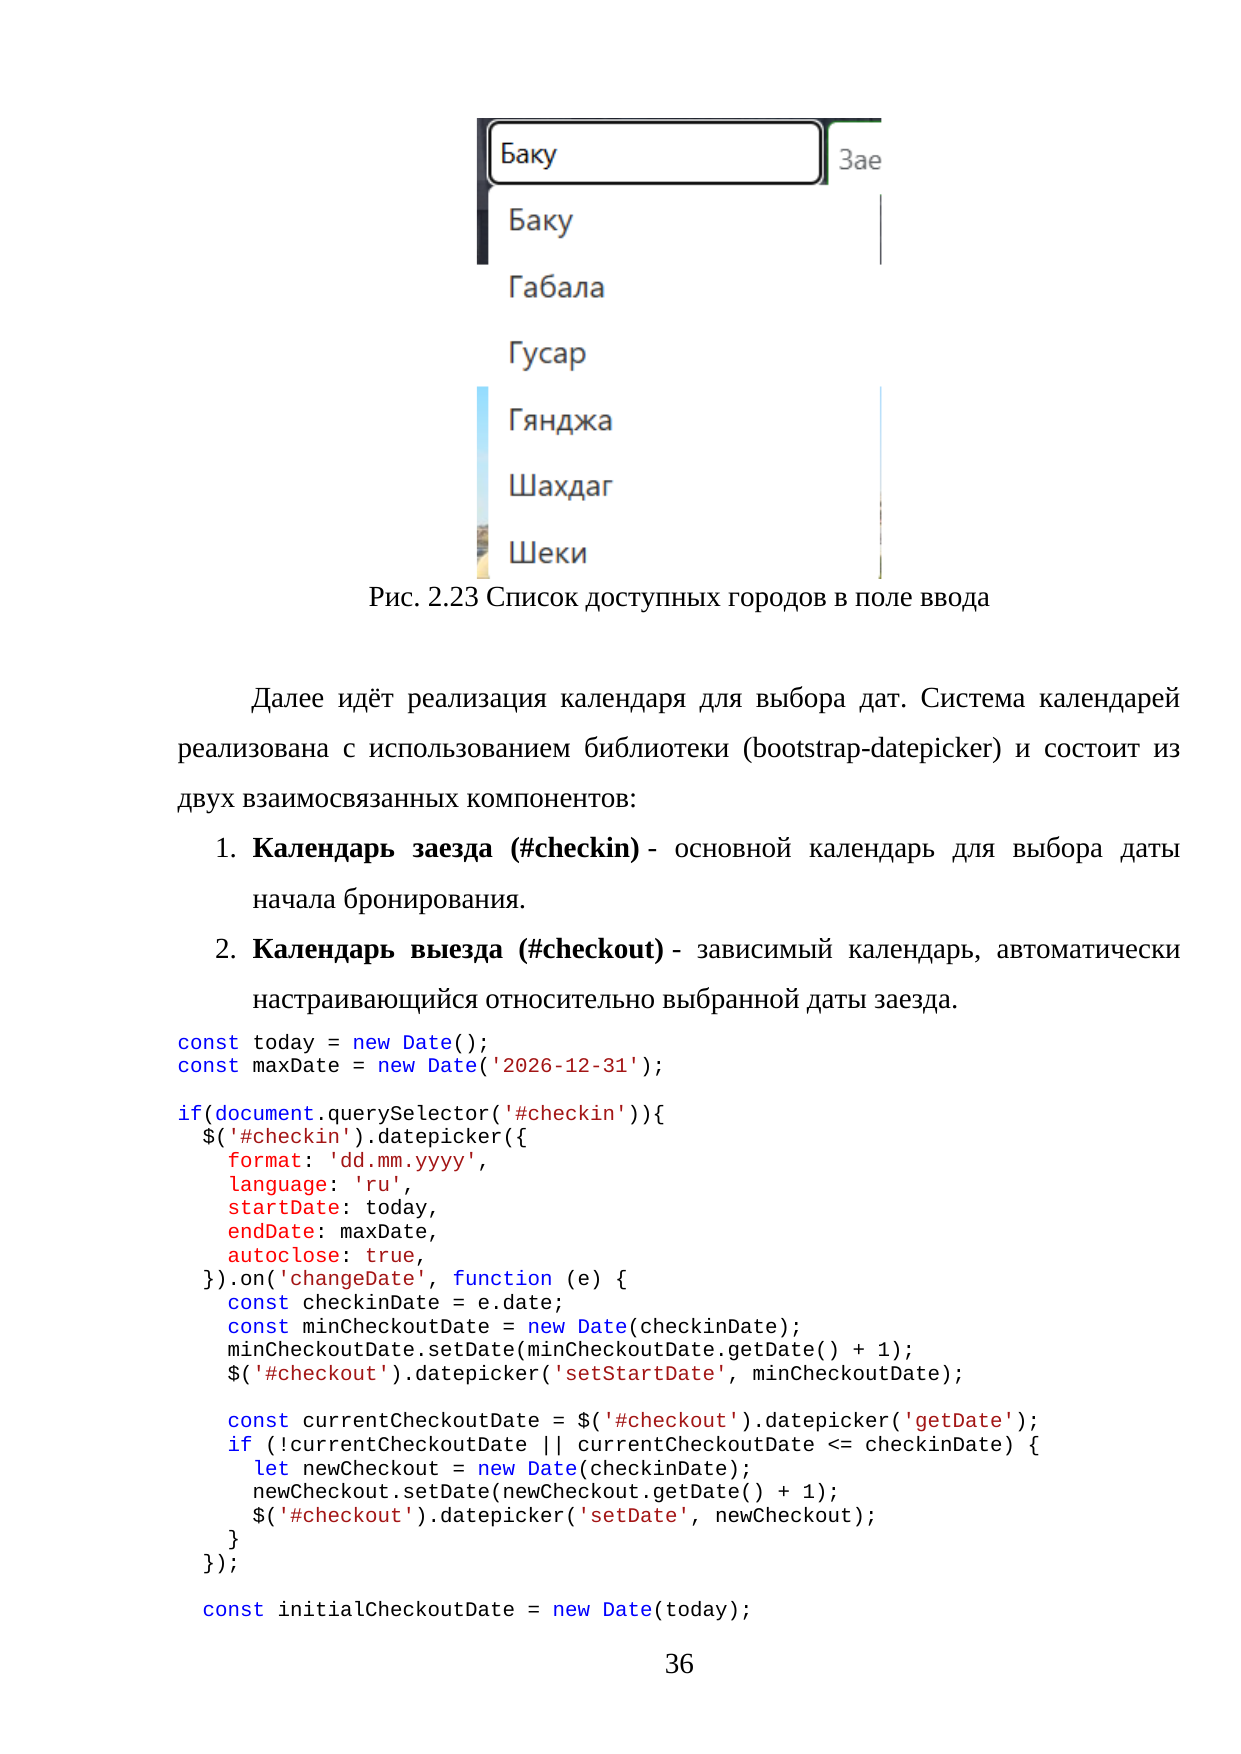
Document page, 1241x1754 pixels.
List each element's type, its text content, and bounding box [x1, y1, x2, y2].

text Далее идёт реализация календаря для выбора дат. Система календарей реализована с использованием библиотеки (bootstrap-datepicker) и состоит из двух взаимосвязанных компонентов: [177, 680, 1181, 814]
list Календарь выезда (#checkout) - зависимый календарь, автоматически настраивающийся относительно выбранной даты заезда. [215, 931, 1181, 1015]
list Календарь заезда (#checkin) - основной календарь для выбора даты начала бронирования. [215, 831, 1181, 914]
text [177, 1032, 1181, 1623]
picture [476, 118, 882, 579]
text Рис. 2.23 Список доступных городов в поле ввода [177, 579, 1181, 613]
